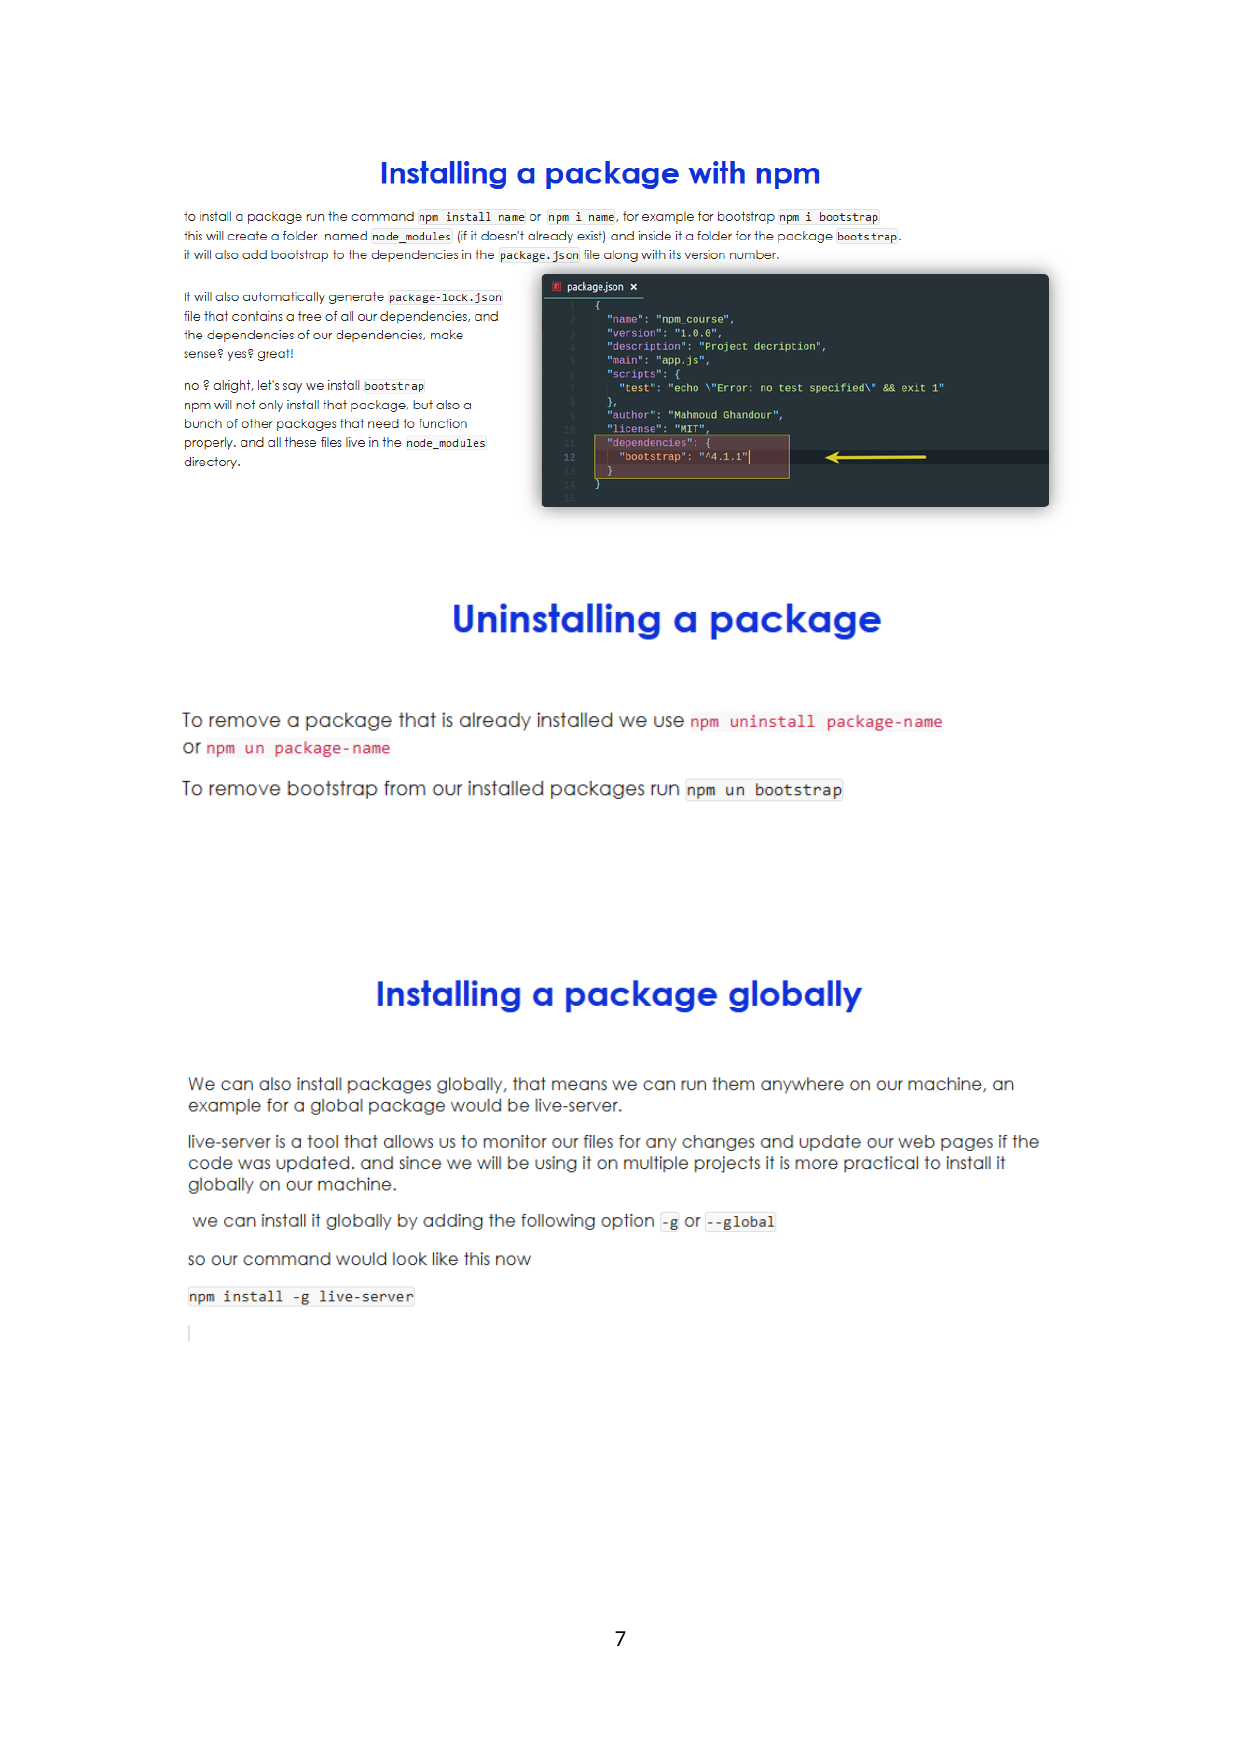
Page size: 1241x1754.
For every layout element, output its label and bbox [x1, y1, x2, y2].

picture [147, 565, 1050, 934]
picture [147, 952, 1058, 1416]
picture [147, 133, 1086, 547]
